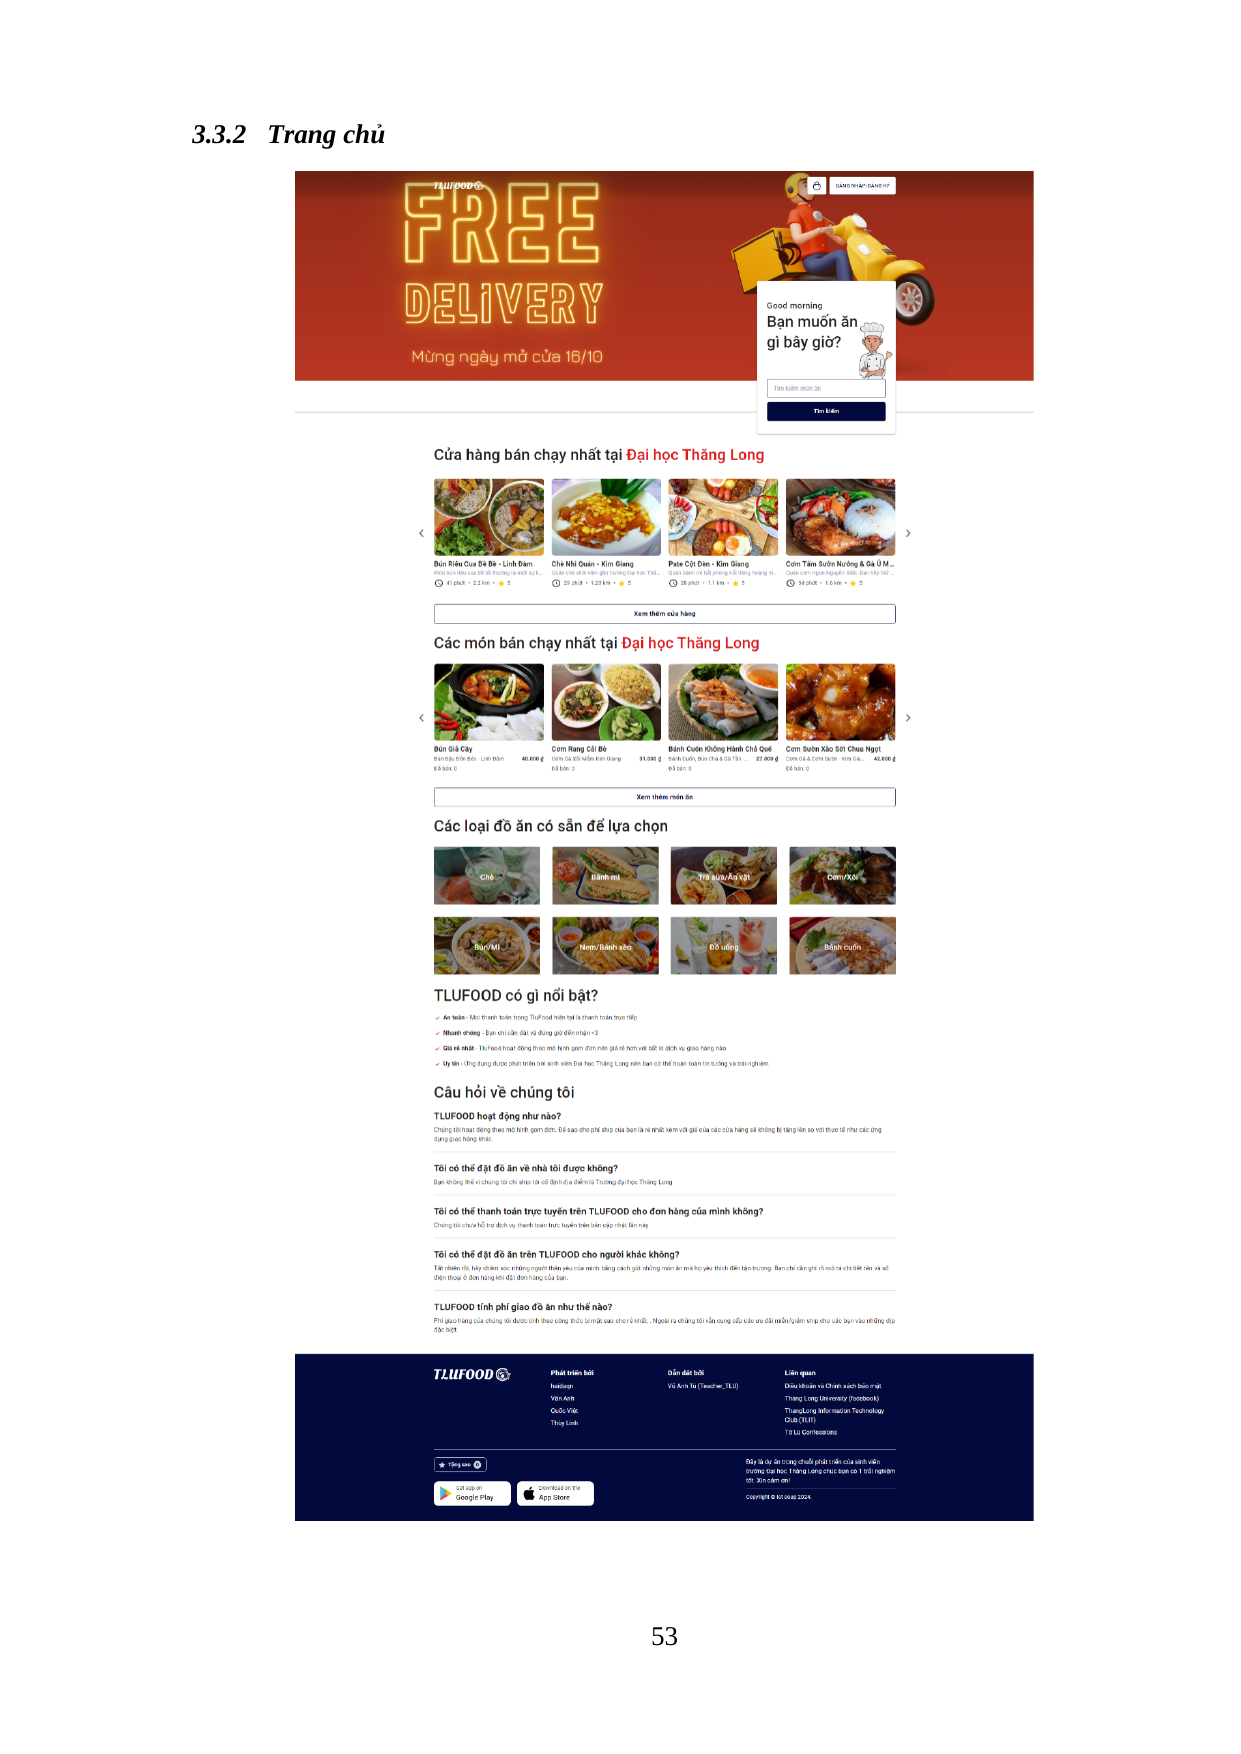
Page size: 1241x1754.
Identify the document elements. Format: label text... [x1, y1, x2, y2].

subtitle Trang chủ [192, 118, 1152, 149]
picture [295, 171, 1034, 1521]
